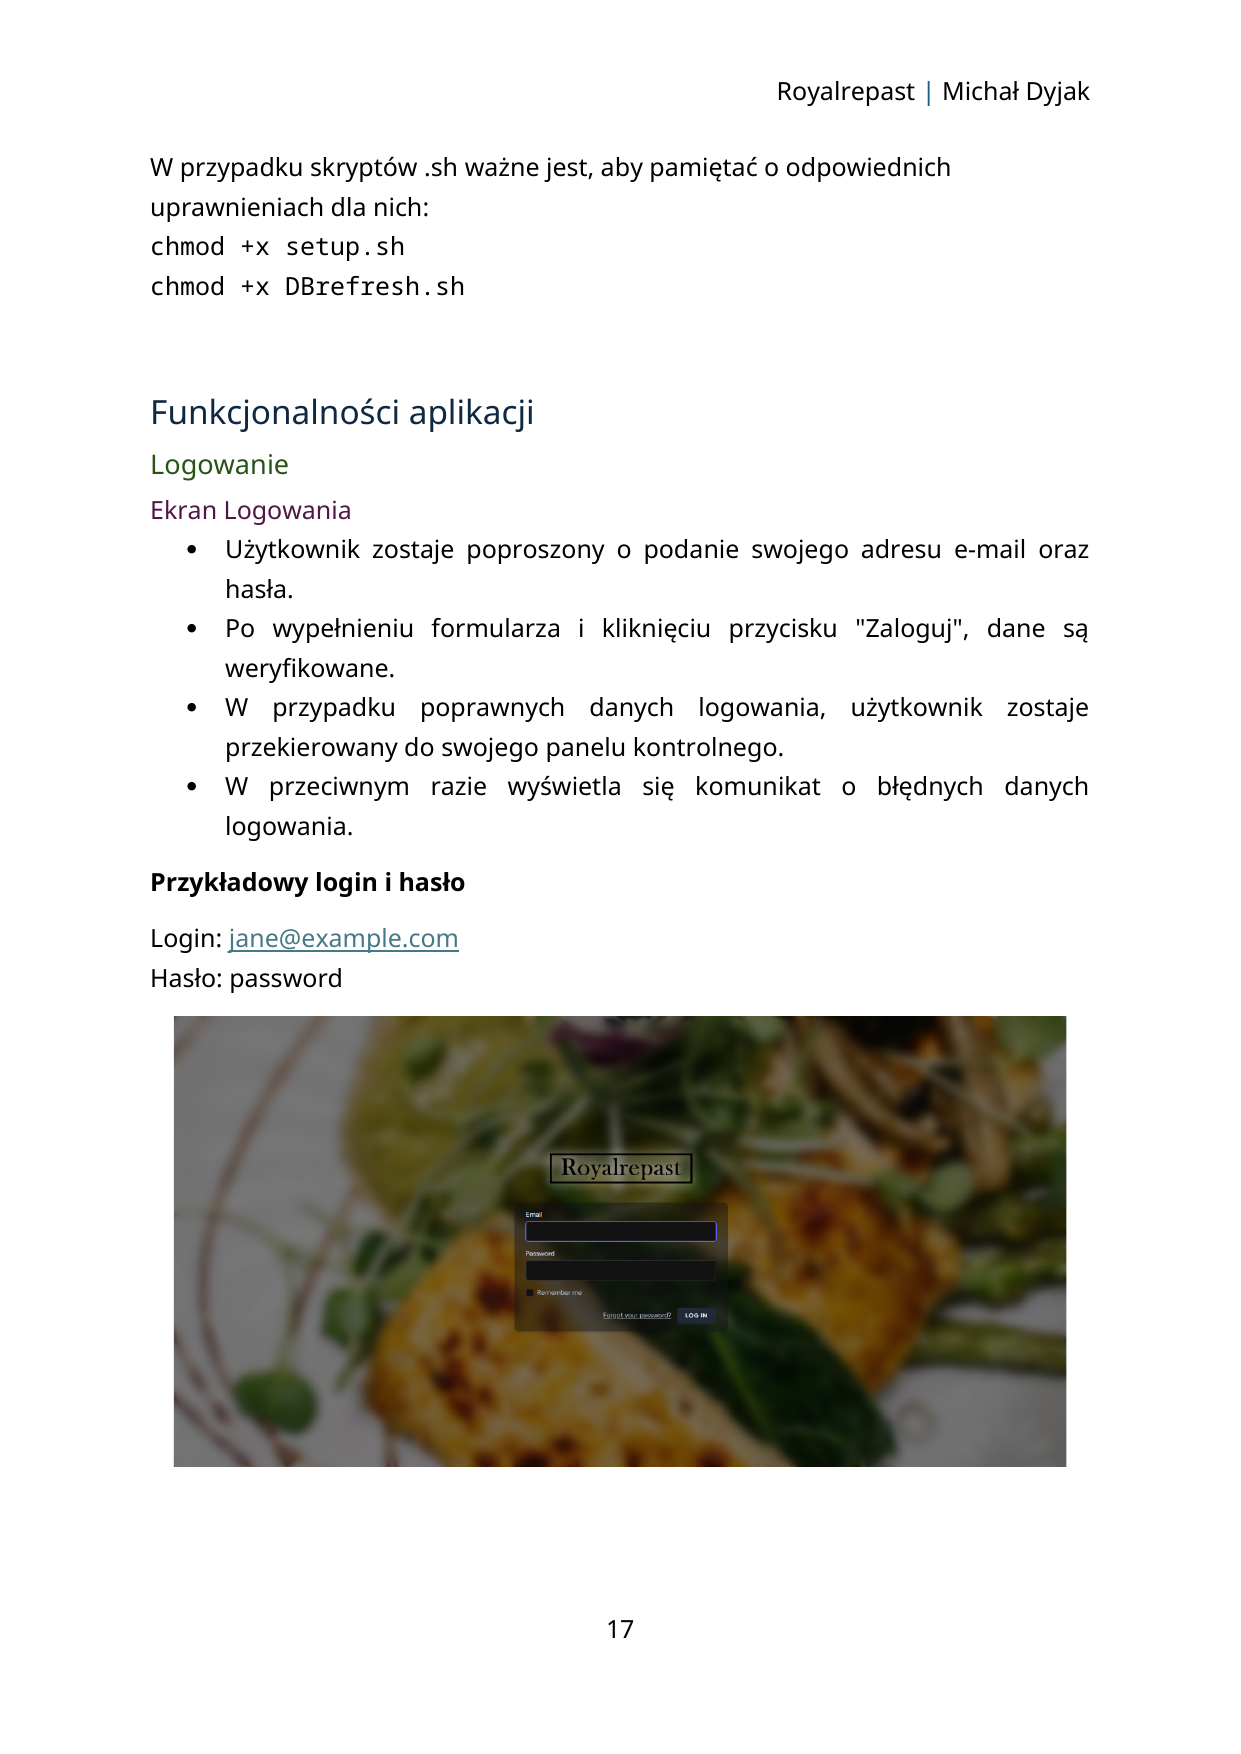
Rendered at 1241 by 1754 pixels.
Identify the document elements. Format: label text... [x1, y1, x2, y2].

picture [173, 1016, 1067, 1467]
text Login: jane@example.com Hasło: password [150, 921, 1090, 994]
list Po wypełnieniu formularza i kliknięciu przycisku "Zaloguj", dane są weryfikowane. [187, 611, 1090, 685]
subtitle Logowanie [150, 446, 1090, 483]
list W przypadku poprawnych danych logowania, użytkownik zostaje przekierowany do swojego panelu kontrolnego. [187, 690, 1090, 764]
subtitle Funkcjonalności aplikacji [150, 389, 1090, 434]
list Użytkownik zostaje poproszony o podanie swojego adresu e-mail oraz hasła. [187, 532, 1090, 606]
list W przeciwnym razie wyświetla się komunikat o błędnych danych logowania. [187, 769, 1090, 843]
text Przykładowy login i hasło [150, 865, 1090, 899]
text W przypadku skryptów .sh ważne jest, aby pamiętać o odpowiednich uprawnieniach dla nich: chmod +x setup.sh chmod +x DBrefresh.sh [150, 150, 1090, 302]
subtitle Ekran Logowania [150, 493, 1090, 527]
